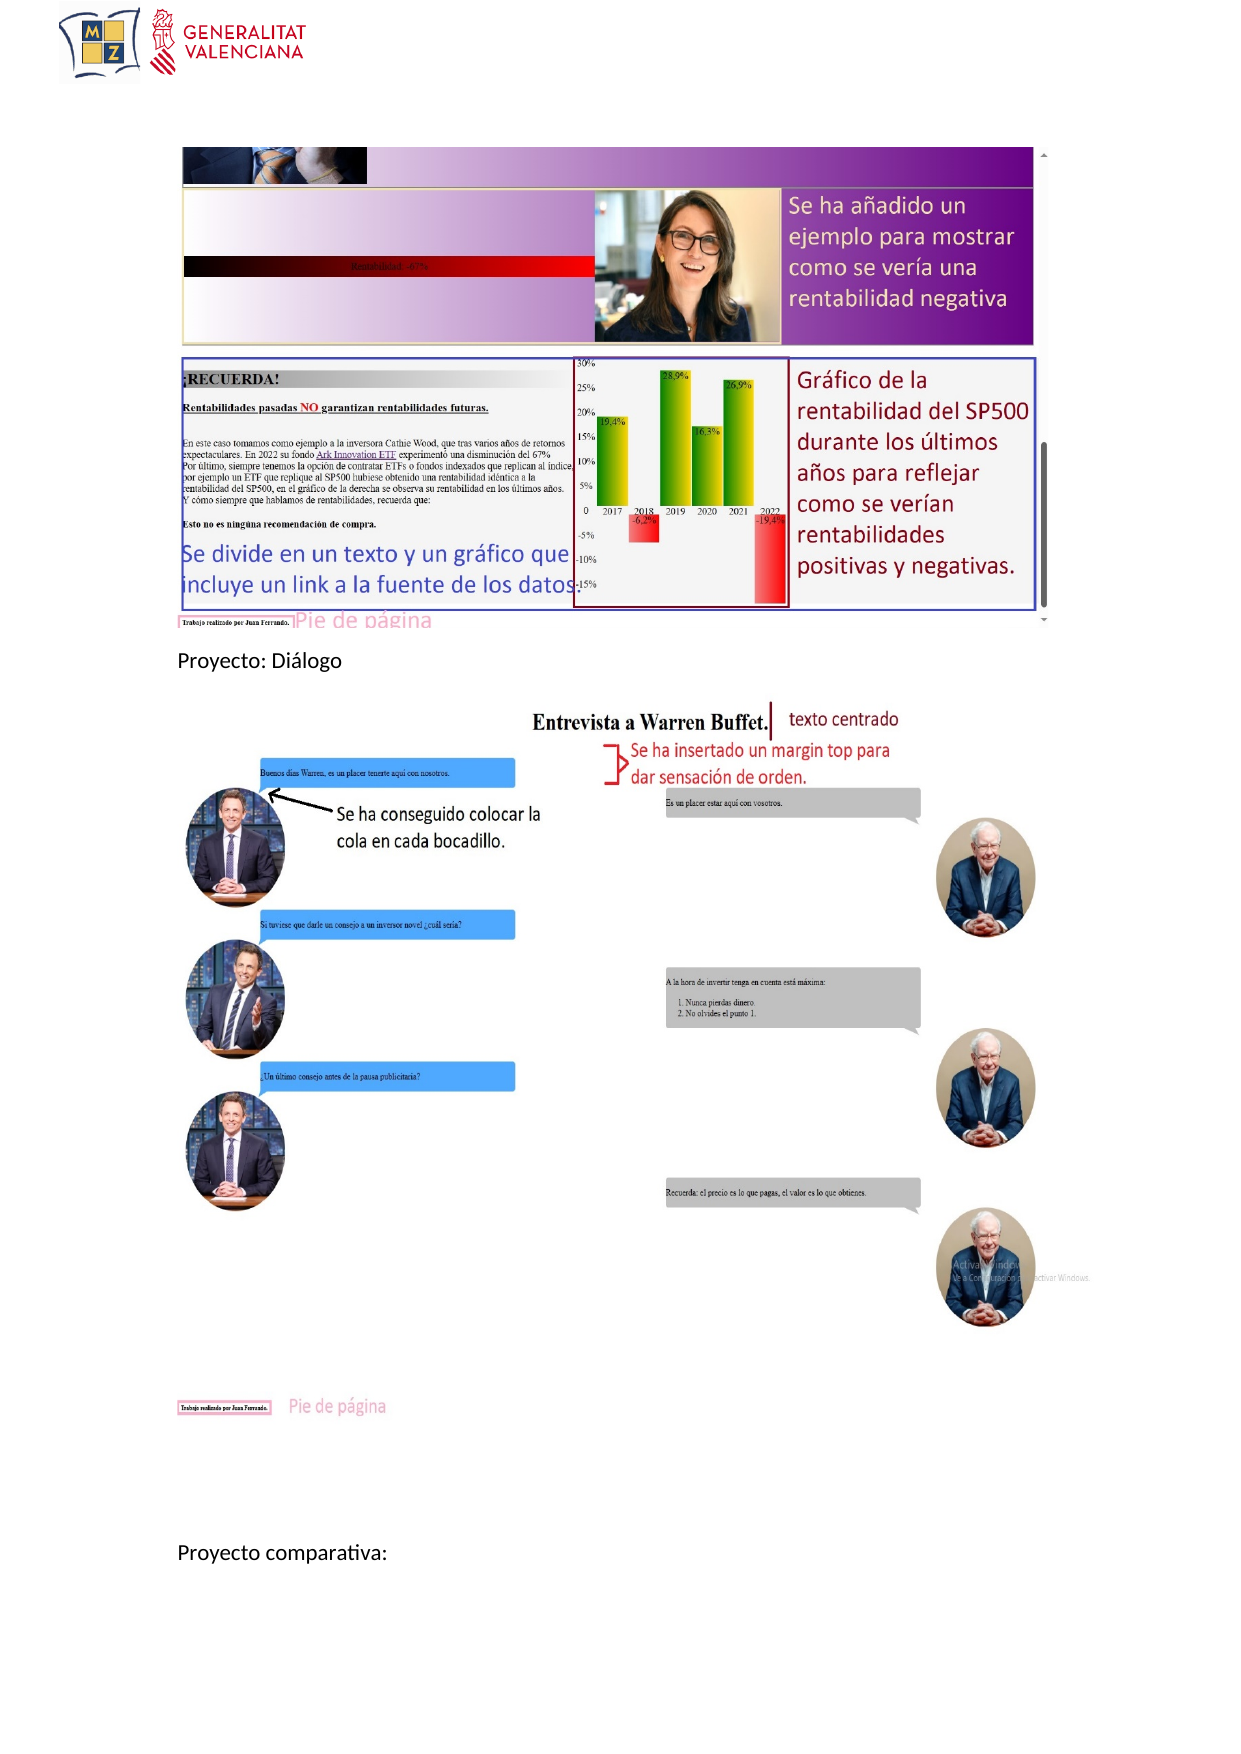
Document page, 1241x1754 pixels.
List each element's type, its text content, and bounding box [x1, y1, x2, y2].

text Proyecto: Diálogo [177, 646, 1048, 674]
picture [59, 0, 315, 84]
picture [177, 693, 1185, 1426]
picture [177, 147, 1049, 628]
text Proyecto comparativa: [177, 1538, 1048, 1566]
